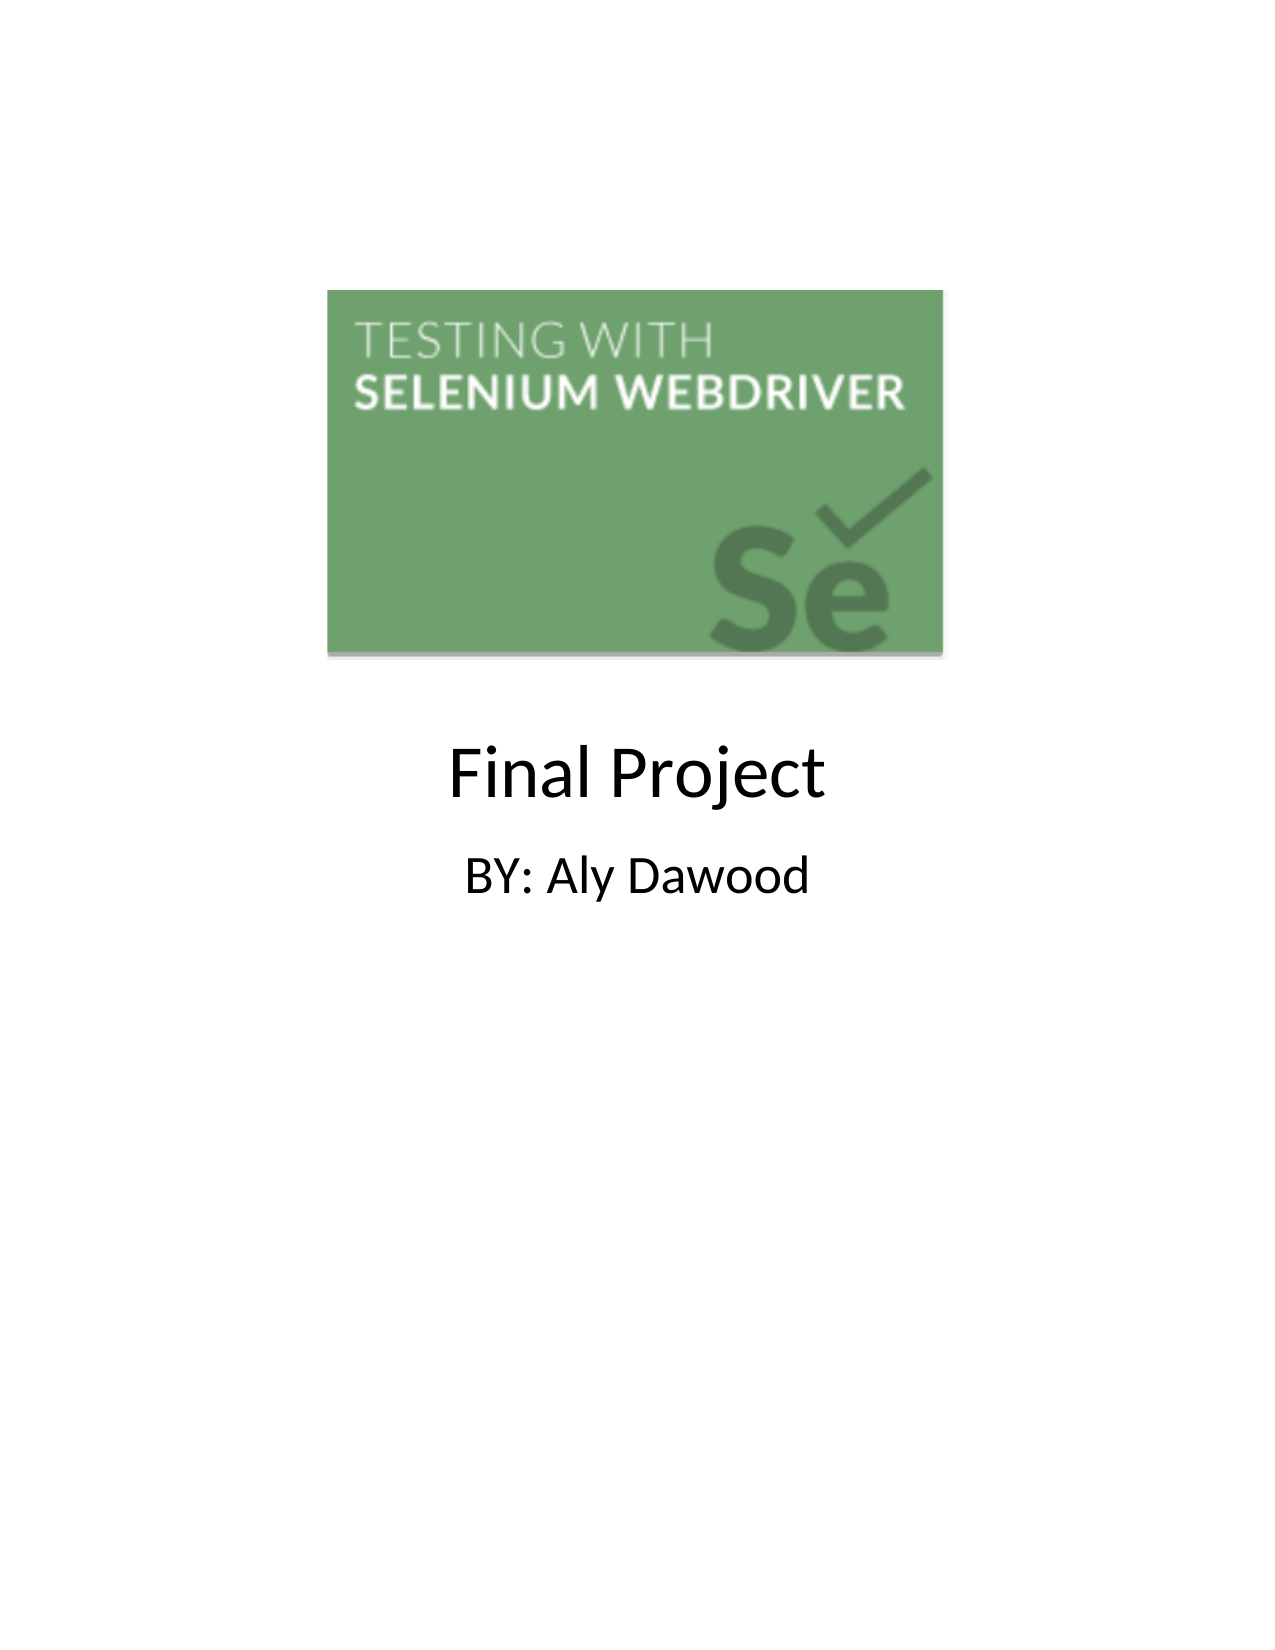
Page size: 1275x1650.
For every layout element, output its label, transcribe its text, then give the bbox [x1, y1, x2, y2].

text BY: Aly Dawood [150, 841, 1125, 907]
picture [327, 290, 948, 660]
text Final Project [150, 725, 1125, 817]
